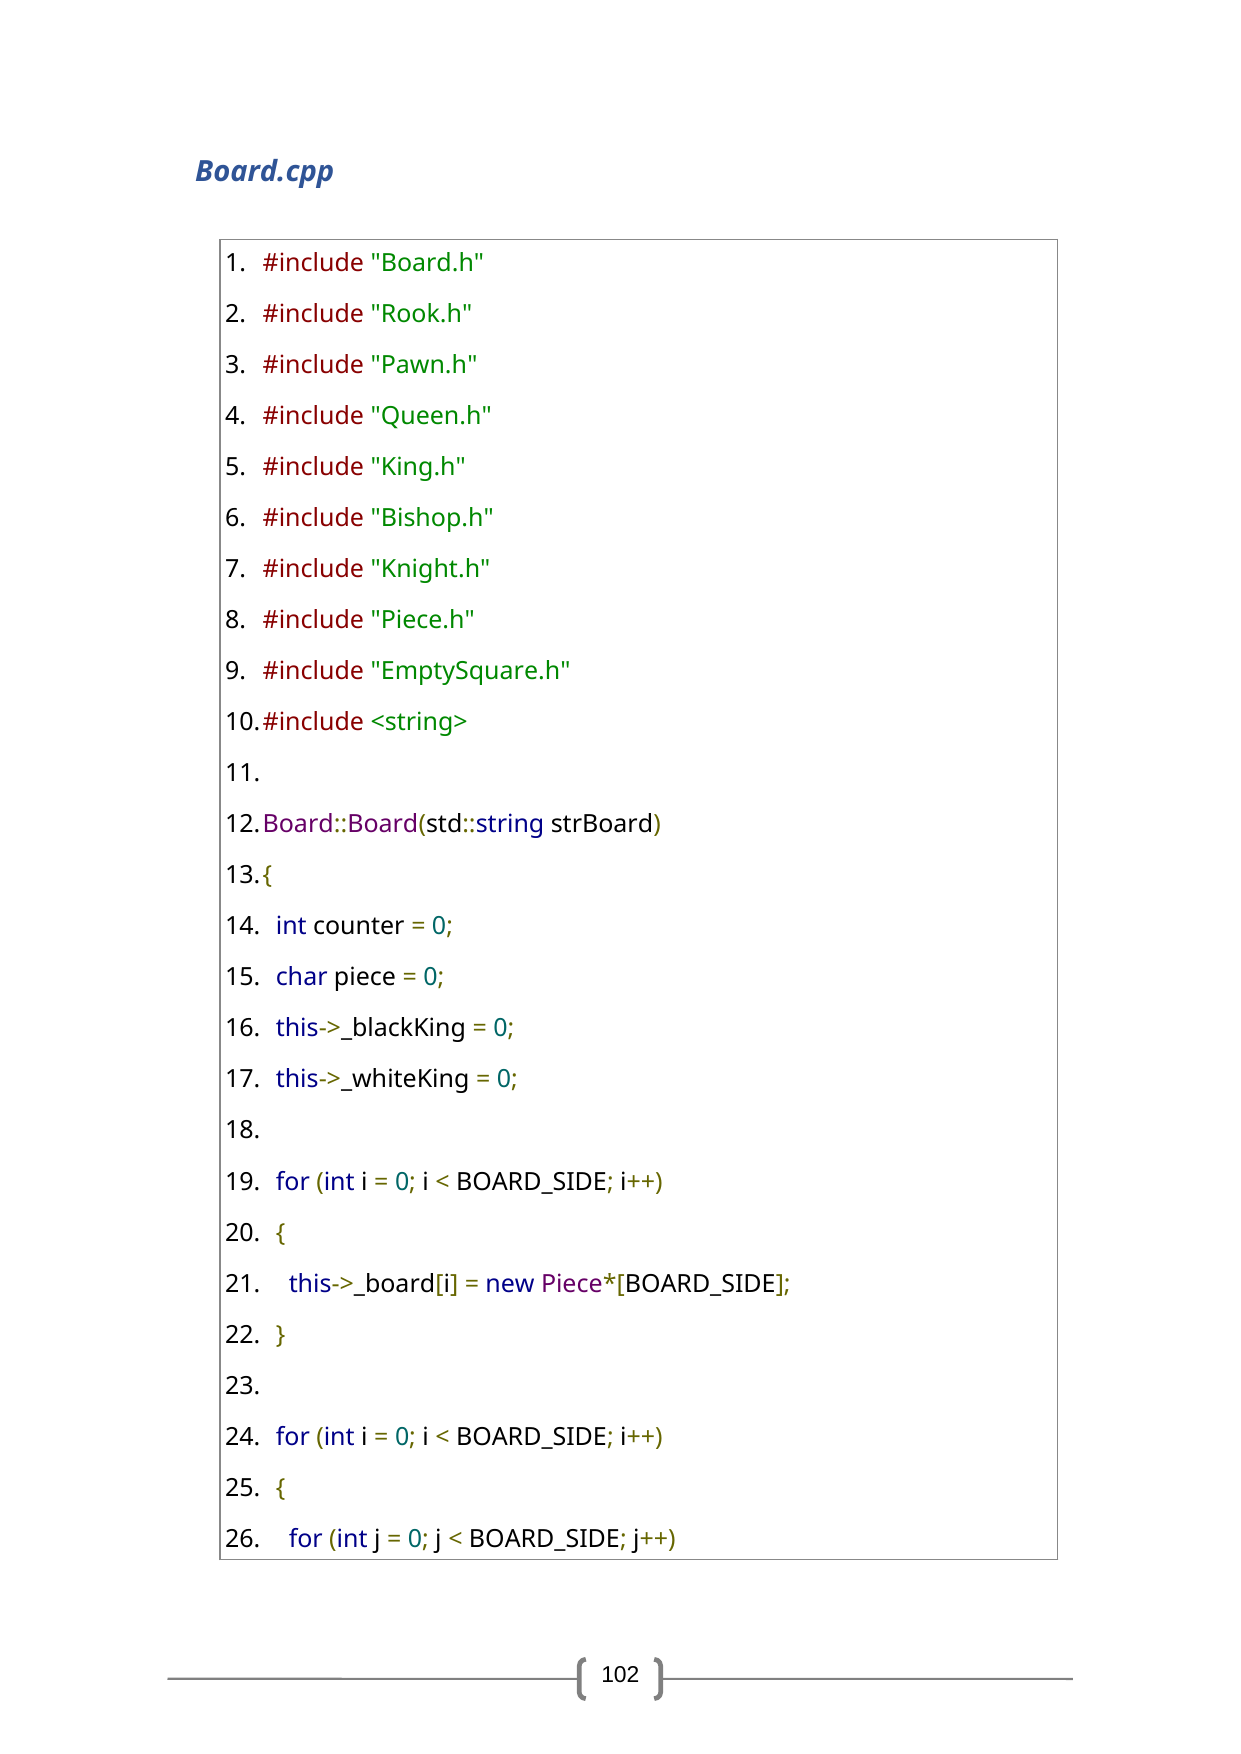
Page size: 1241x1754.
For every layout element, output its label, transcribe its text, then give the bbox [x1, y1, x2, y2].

list Board::Board(std::string strBoard) [221, 800, 1057, 840]
list { [221, 1464, 1057, 1503]
list this->_blackKing = 0; [221, 1004, 1057, 1044]
list for (int i = 0; i < BOARD_SIDE; i++) [221, 1413, 1057, 1452]
list char piece = 0; [221, 953, 1057, 993]
list #include <string> [221, 698, 1057, 738]
list #include "Bishop.h" [221, 494, 1057, 534]
list this->_whiteKing = 0; [221, 1055, 1057, 1095]
list for (int j = 0; j < BOARD_SIDE; j++) [221, 1515, 1057, 1559]
list } [221, 1311, 1057, 1350]
list { [221, 851, 1057, 891]
list { [221, 1208, 1057, 1248]
list #include "EmptySquare.h" [221, 647, 1057, 687]
list #include "Rook.h" [221, 290, 1057, 329]
list for (int i = 0; i < BOARD_SIDE; i++) [221, 1157, 1057, 1197]
list #include "Queen.h" [221, 392, 1057, 432]
list #include "Piece.h" [221, 596, 1057, 636]
list int counter = 0; [221, 902, 1057, 942]
list #include "Board.h" [221, 240, 1057, 278]
subtitle Board.cpp [187, 150, 1053, 190]
list this->_board[i] = new Piece*[BOARD_SIDE]; [221, 1259, 1057, 1299]
list #include "Pawn.h" [221, 341, 1057, 381]
list #include "King.h" [221, 443, 1057, 483]
list #include "Knight.h" [221, 545, 1057, 585]
